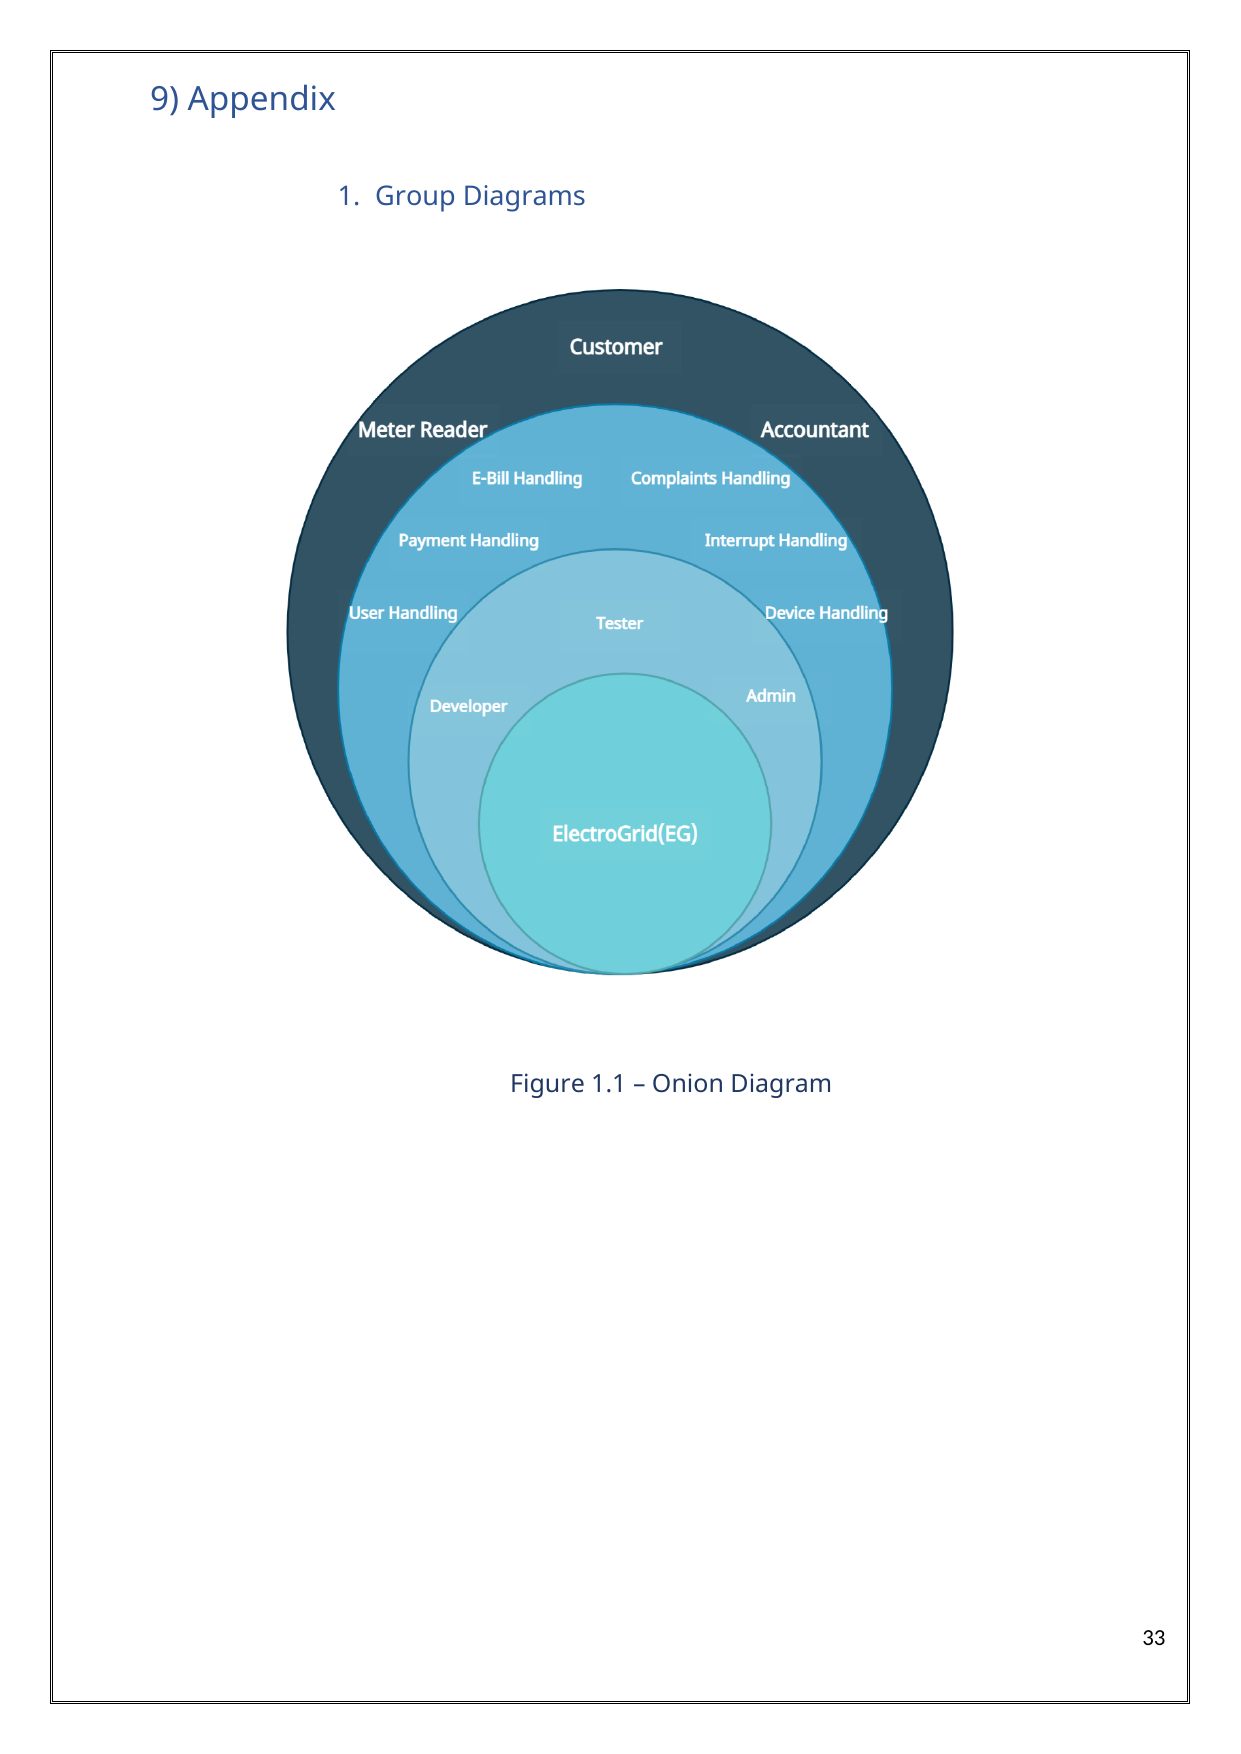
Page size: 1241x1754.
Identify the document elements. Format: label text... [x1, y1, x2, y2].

subtitle Figure 1.1 – Onion Diagram [75, 1066, 1165, 1100]
picture [267, 269, 973, 995]
subtitle Appendix [150, 75, 1165, 120]
subtitle Group Diagrams [337, 177, 1165, 214]
